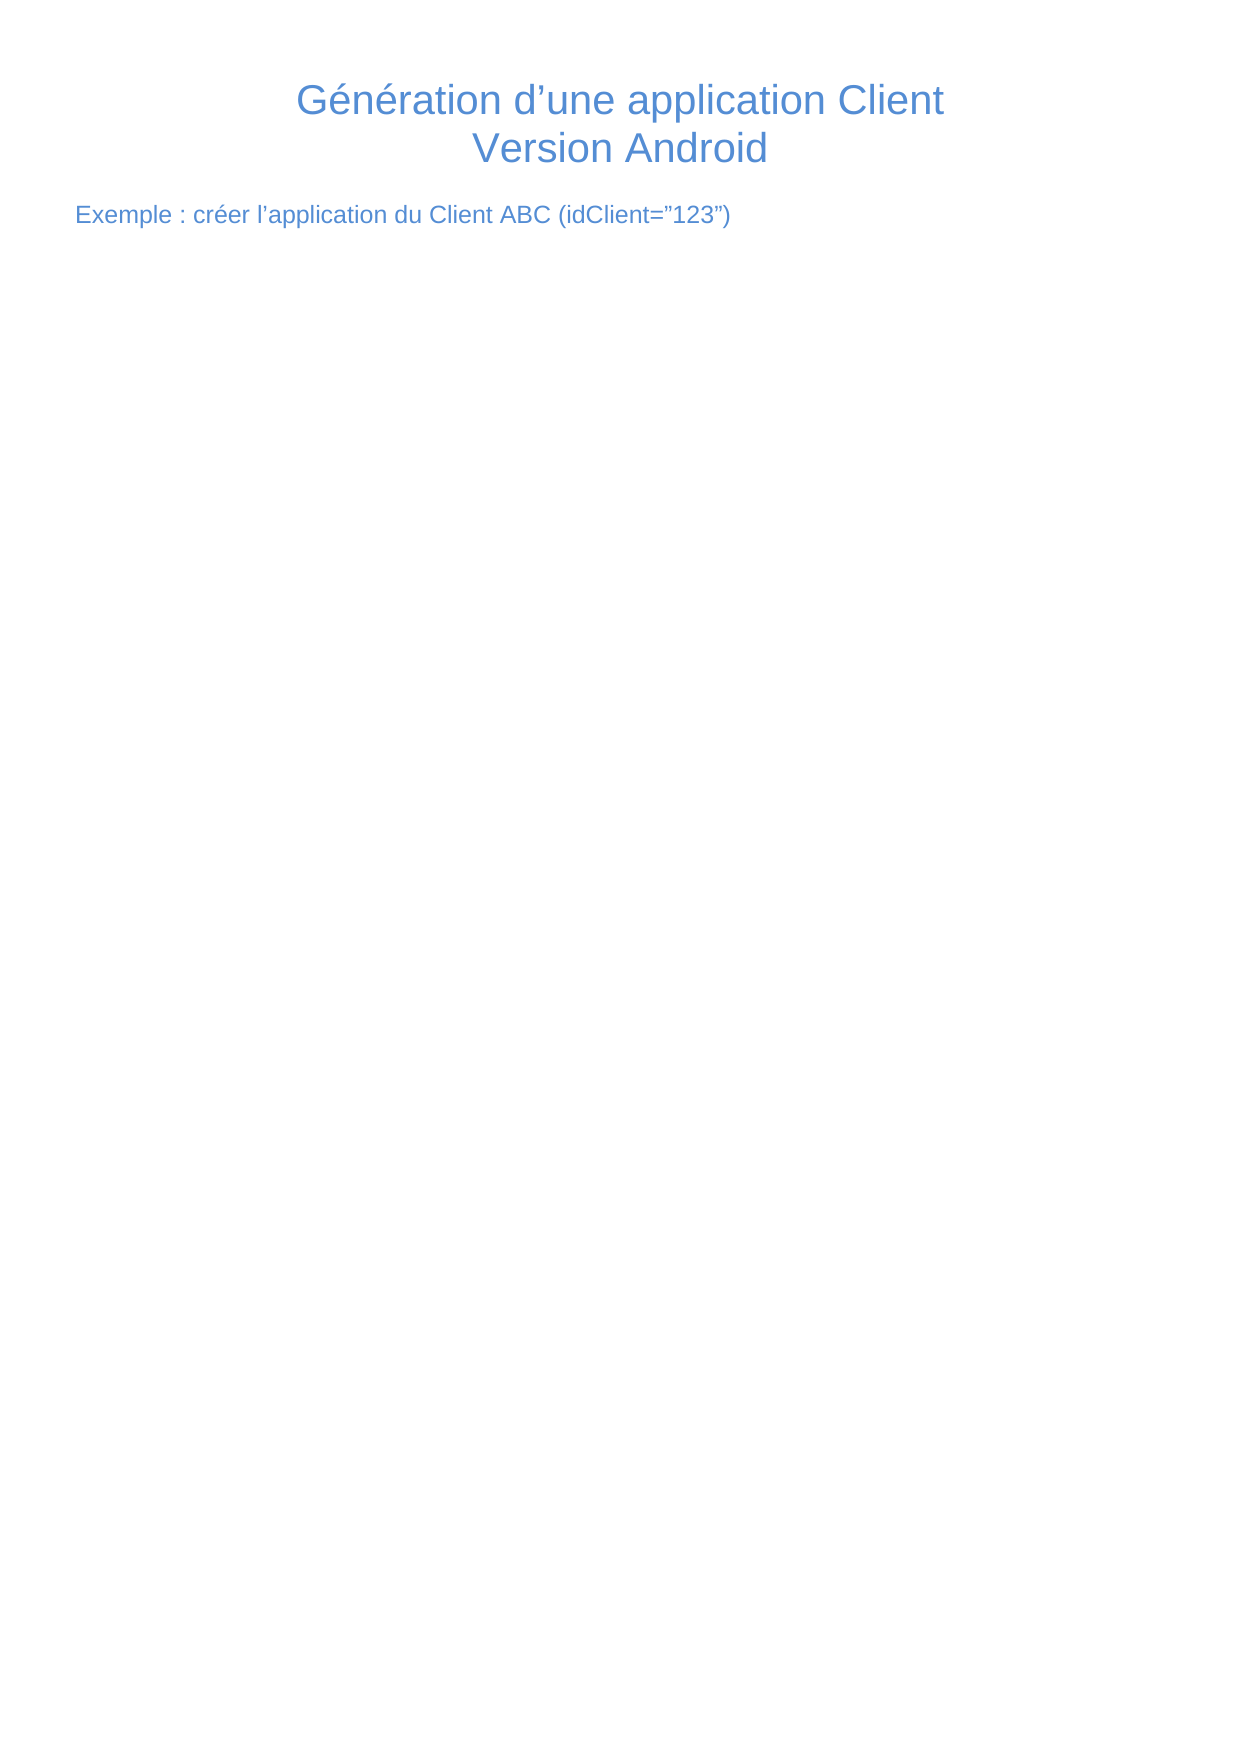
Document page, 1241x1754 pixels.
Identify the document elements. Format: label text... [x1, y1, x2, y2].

text Exemple : créer l’application du Client ABC (idClient=”123”) [75, 199, 1165, 228]
text Version Android [75, 123, 1165, 171]
text Génération d’une application Client [75, 75, 1165, 123]
